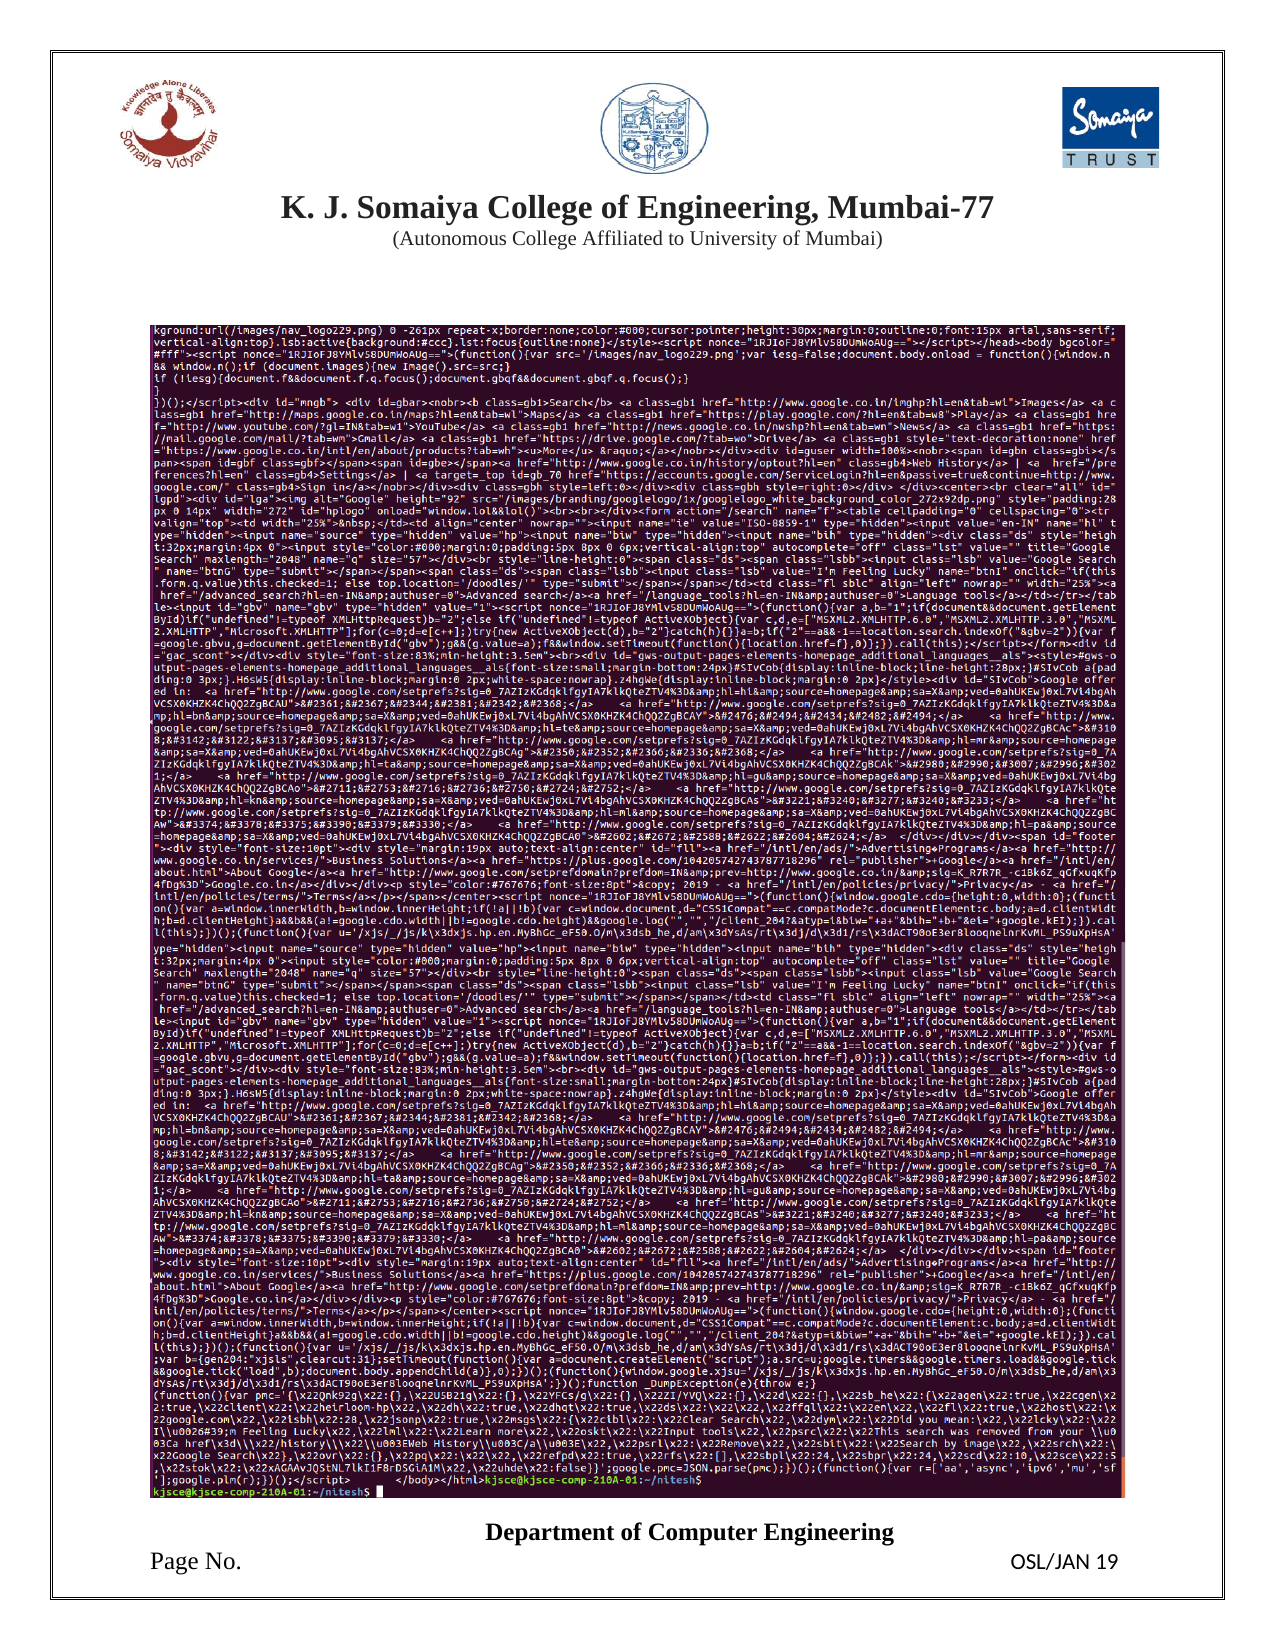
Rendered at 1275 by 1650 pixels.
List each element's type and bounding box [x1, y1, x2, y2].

picture [120, 80, 218, 168]
picture [150, 325, 1125, 1498]
picture [598, 79, 716, 176]
picture [1062, 87, 1160, 168]
